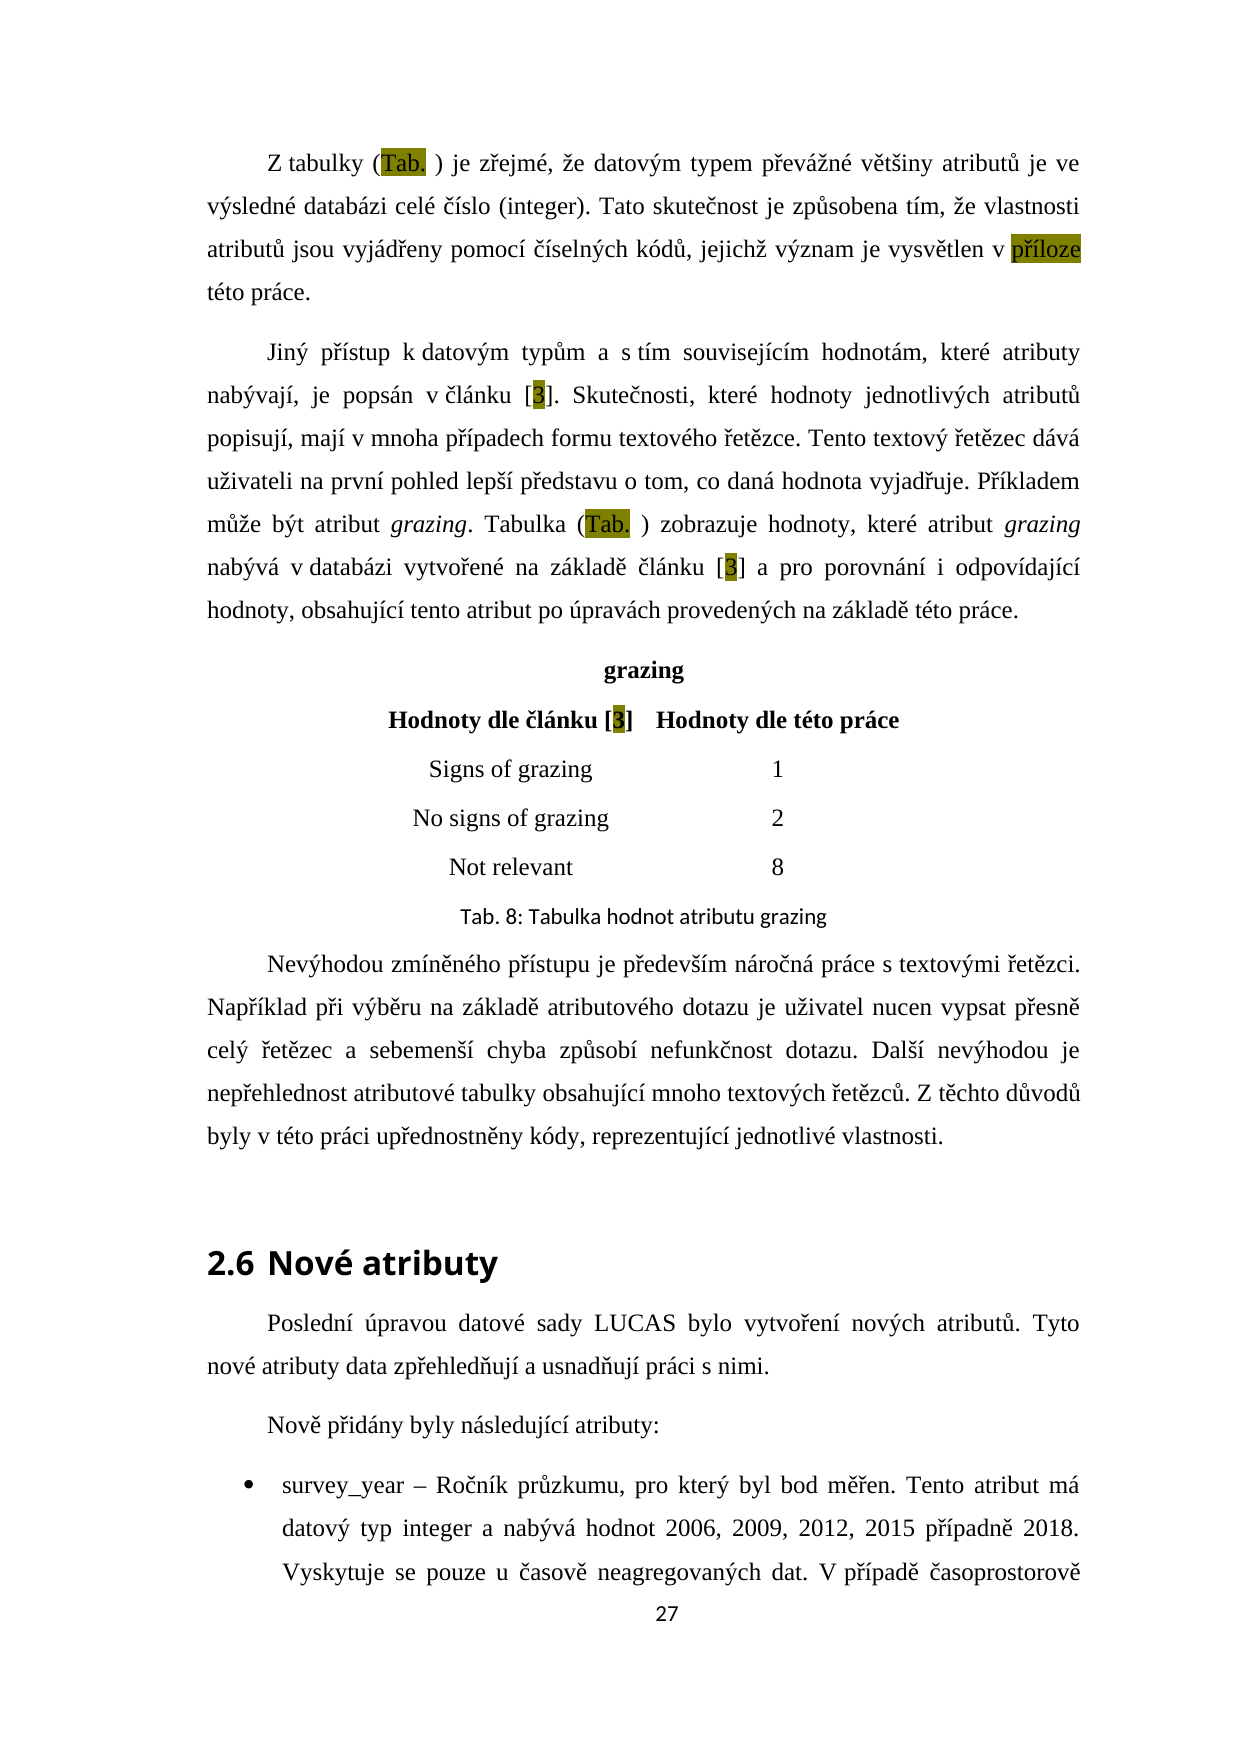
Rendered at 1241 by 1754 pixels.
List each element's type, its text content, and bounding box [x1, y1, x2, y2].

table_cell Signs of grazing [377, 754, 644, 803]
table_cell Not relevant [377, 853, 644, 902]
table_cell 8 [645, 853, 911, 902]
table_cell 1 [645, 754, 911, 803]
table_cell Hodnoty dle této práce [645, 705, 911, 754]
text Jiný přístup k datovým typům a s tím souvisejícím hodnotám, které atributy nabývají, je popsán v článku [3]. Skutečnosti, které hodnoty jednotlivých atributů popisují, mají v mnoha případech formu textového řetězce. Tento textový řetězec dává uživateli na první pohled lepší představu o tom, co daná hodnota vyjadřuje. Příkladem může být atribut grazing. Tabulka (Tab. ) zobrazuje hodnoty, které atribut grazing nabývá v databázi vytvořené na základě článku [3] a pro porovnání i odpovídající hodnoty, obsahující tento atribut po úpravách provedených na základě této práce. [207, 337, 1081, 624]
table_header grazing [377, 655, 911, 705]
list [244, 1470, 1081, 1585]
text Nevýhodou zmíněného přístupu je především náročná práce s textovými řetězci. Například při výběru na základě atributového dotazu je uživatel nucen vypsat přesně celý řetězec a sebemenší chyba způsobí nefunkčnost dotazu. Další nevýhodou je nepřehlednost atributové tabulky obsahující mnoho textových řetězců. Z těchto důvodů byly v této práci upřednostněny kódy, reprezentující jednotlivé vlastnosti. [207, 949, 1081, 1150]
text Poslední úpravou datové sady LUCAS bylo vytvoření nových atributů. Tyto nové atributy data zpřehledňují a usnadňují práci s nimi. [207, 1308, 1081, 1379]
subtitle Nové atributy [207, 1239, 1081, 1285]
table_cell Hodnoty dle článku [3] [377, 705, 644, 754]
table_cell 2 [645, 803, 911, 852]
text Z tabulky (Tab. ) je zřejmé, že datovým typem převážné většiny atributů je ve výsledné databázi celé číslo (integer). Tato skutečnost je způsobena tím, že vlastnosti atributů jsou vyjádřeny pomocí číselných kódů, jejichž význam je vysvětlen v příloze této práce. [207, 148, 1081, 306]
table_cell No signs of grazing [377, 803, 644, 852]
text Nově přidány byly následující atributy: [207, 1411, 1081, 1439]
